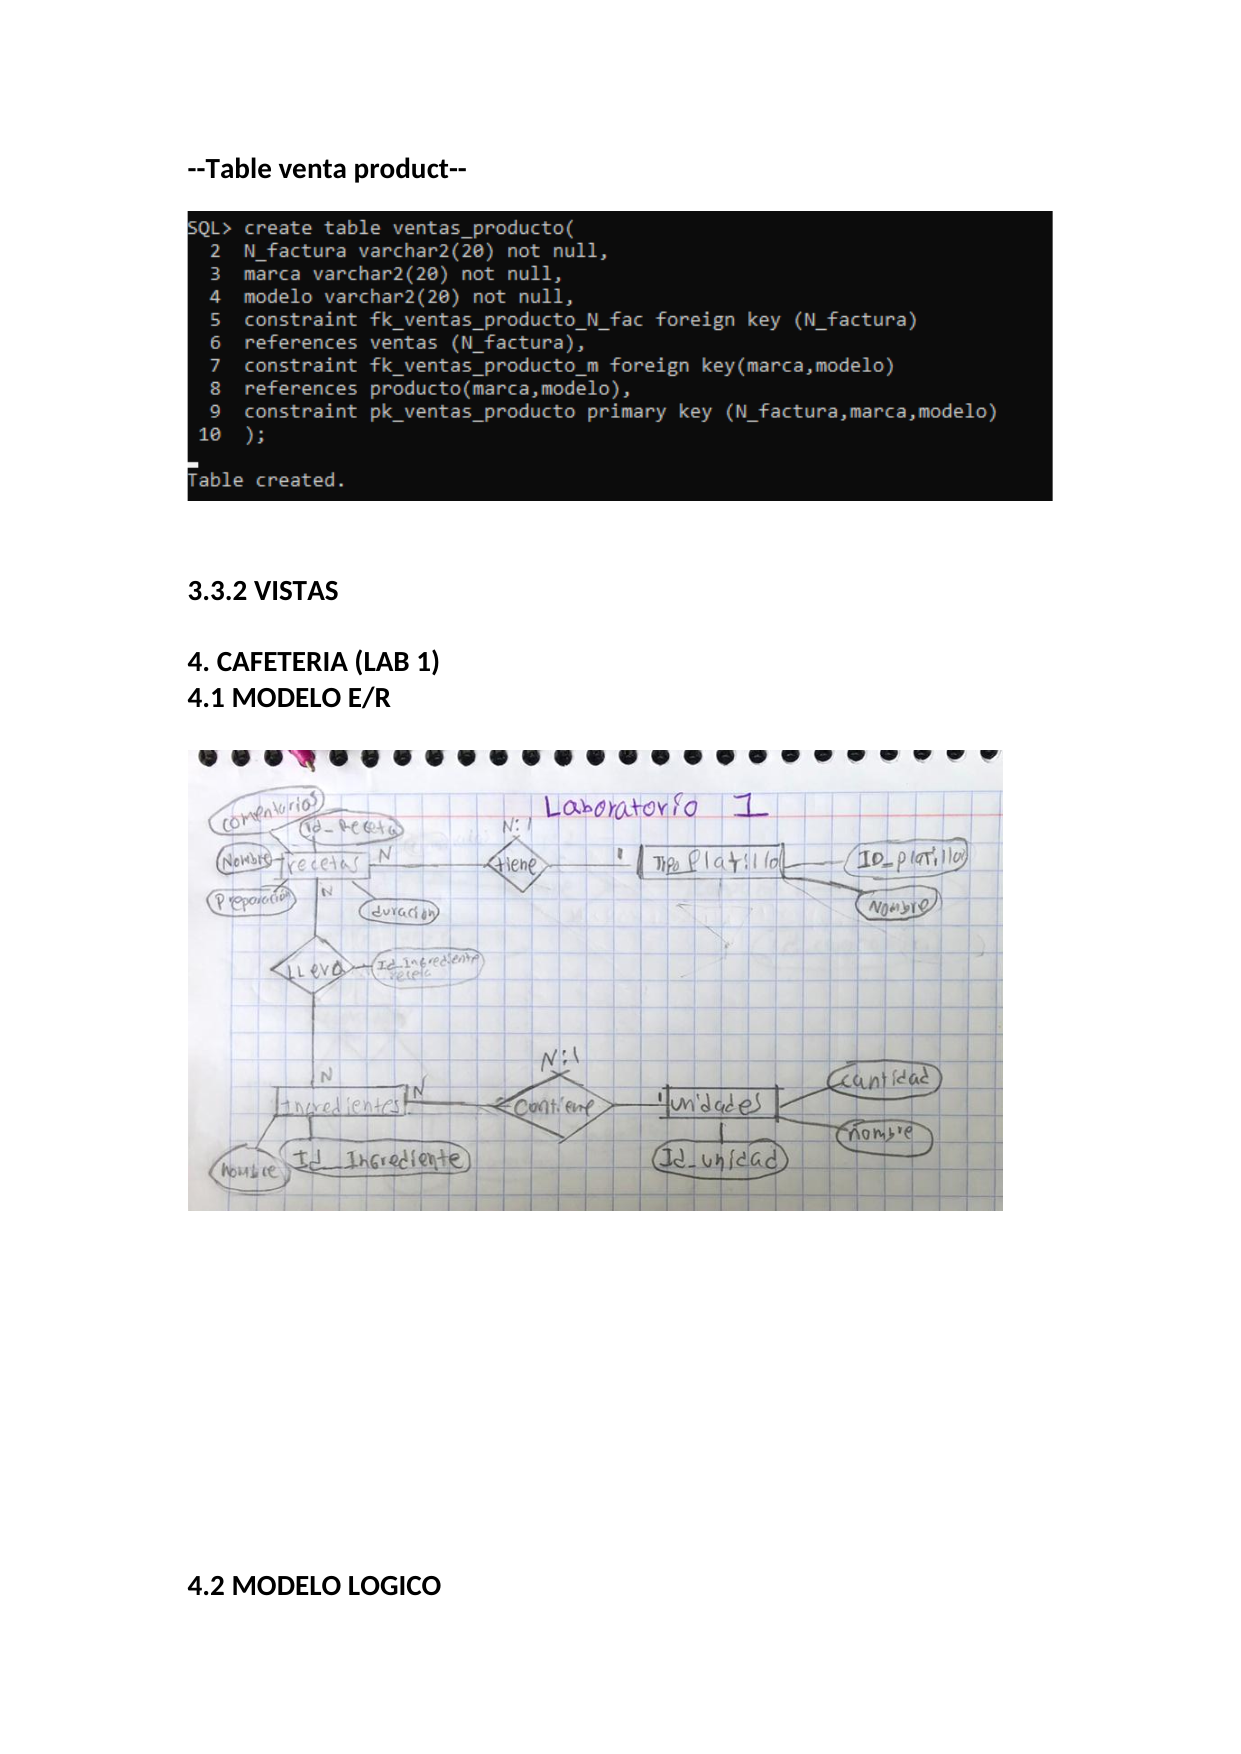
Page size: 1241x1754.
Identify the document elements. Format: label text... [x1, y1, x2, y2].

picture [188, 750, 1003, 1211]
text 4.2 MODELO LOGICO [187, 1567, 1053, 1602]
picture [187, 211, 1053, 501]
text --Table venta product-- [187, 150, 1053, 186]
text 4. CAFETERIA (LAB 1) [187, 643, 1053, 679]
text 4.1 MODELO E/R [187, 679, 1053, 714]
text 3.3.2 VISTAS [187, 572, 1053, 608]
